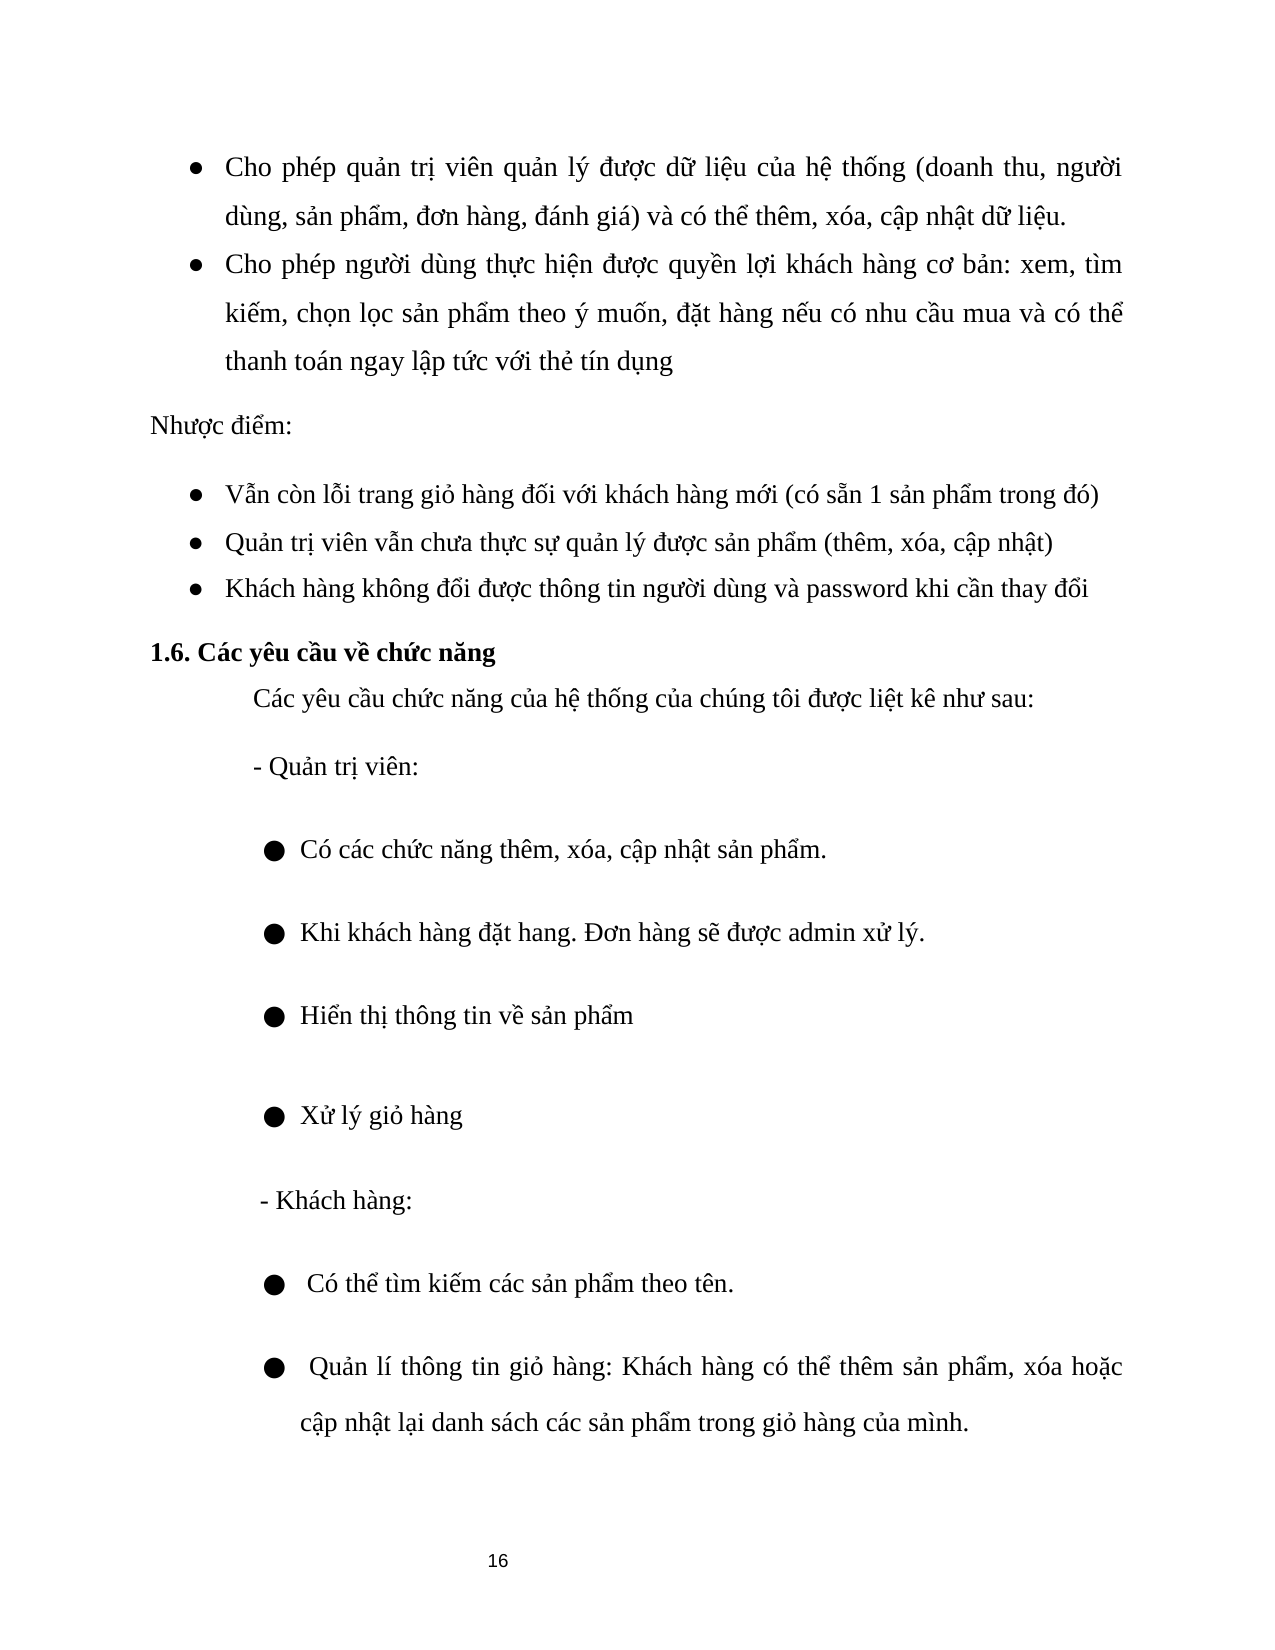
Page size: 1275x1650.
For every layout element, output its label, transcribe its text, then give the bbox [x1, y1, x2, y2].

list Có thể tìm kiếm các sản phẩm theo tên. [262, 1252, 1125, 1308]
list Khách hàng không đổi được thông tin người dùng và password khi cần thay đổi [187, 572, 1125, 603]
list Quản lí thông tin giỏ hàng: Khách hàng có thể thêm sản phẩm, xóa hoặc cập nhật lại danh sách các sản phẩm trong giỏ hàng của mình. [262, 1335, 1125, 1437]
list Có các chức năng thêm, xóa, cập nhật sản phẩm. [262, 818, 1125, 873]
list Cho phép người dùng thực hiện được quyền lợi khách hàng cơ bản: xem, tìm kiếm, chọn lọc sản phẩm theo ý muốn, đặt hàng nếu có nhu cầu mua và có thể thanh toán ngay lập tức với thẻ tín dụng [187, 247, 1125, 377]
list Quản trị viên vẫn chưa thực sự quản lý được sản phẩm (thêm, xóa, cập nhật) [187, 526, 1125, 557]
text Các yêu cầu chức năng của hệ thống của chúng tôi được liệt kê như sau: [253, 682, 1089, 713]
list Vẫn còn lỗi trang giỏ hàng đối với khách hàng mới (có sẵn 1 sản phẩm trong đó) [187, 477, 1125, 509]
subtitle 1.6. Các yêu cầu về chức năng [150, 636, 1125, 667]
text - Khách hàng: [253, 1184, 1089, 1215]
text Nhược điểm: [150, 409, 1089, 441]
text - Quản trị viên: [253, 750, 1089, 781]
list Xử lý giỏ hàng [262, 1084, 1125, 1140]
list Cho phép quản trị viên quản lý được dữ liệu của hệ thống (doanh thu, người dùng, sản phẩm, đơn hàng, đánh giá) và có thể thêm, xóa, cập nhật dữ liệu. [187, 150, 1125, 231]
list Khi khách hàng đặt hang. Đơn hàng sẽ được admin xử lý. [262, 901, 1125, 957]
list Hiển thị thông tin về sản phẩm [262, 984, 1125, 1040]
